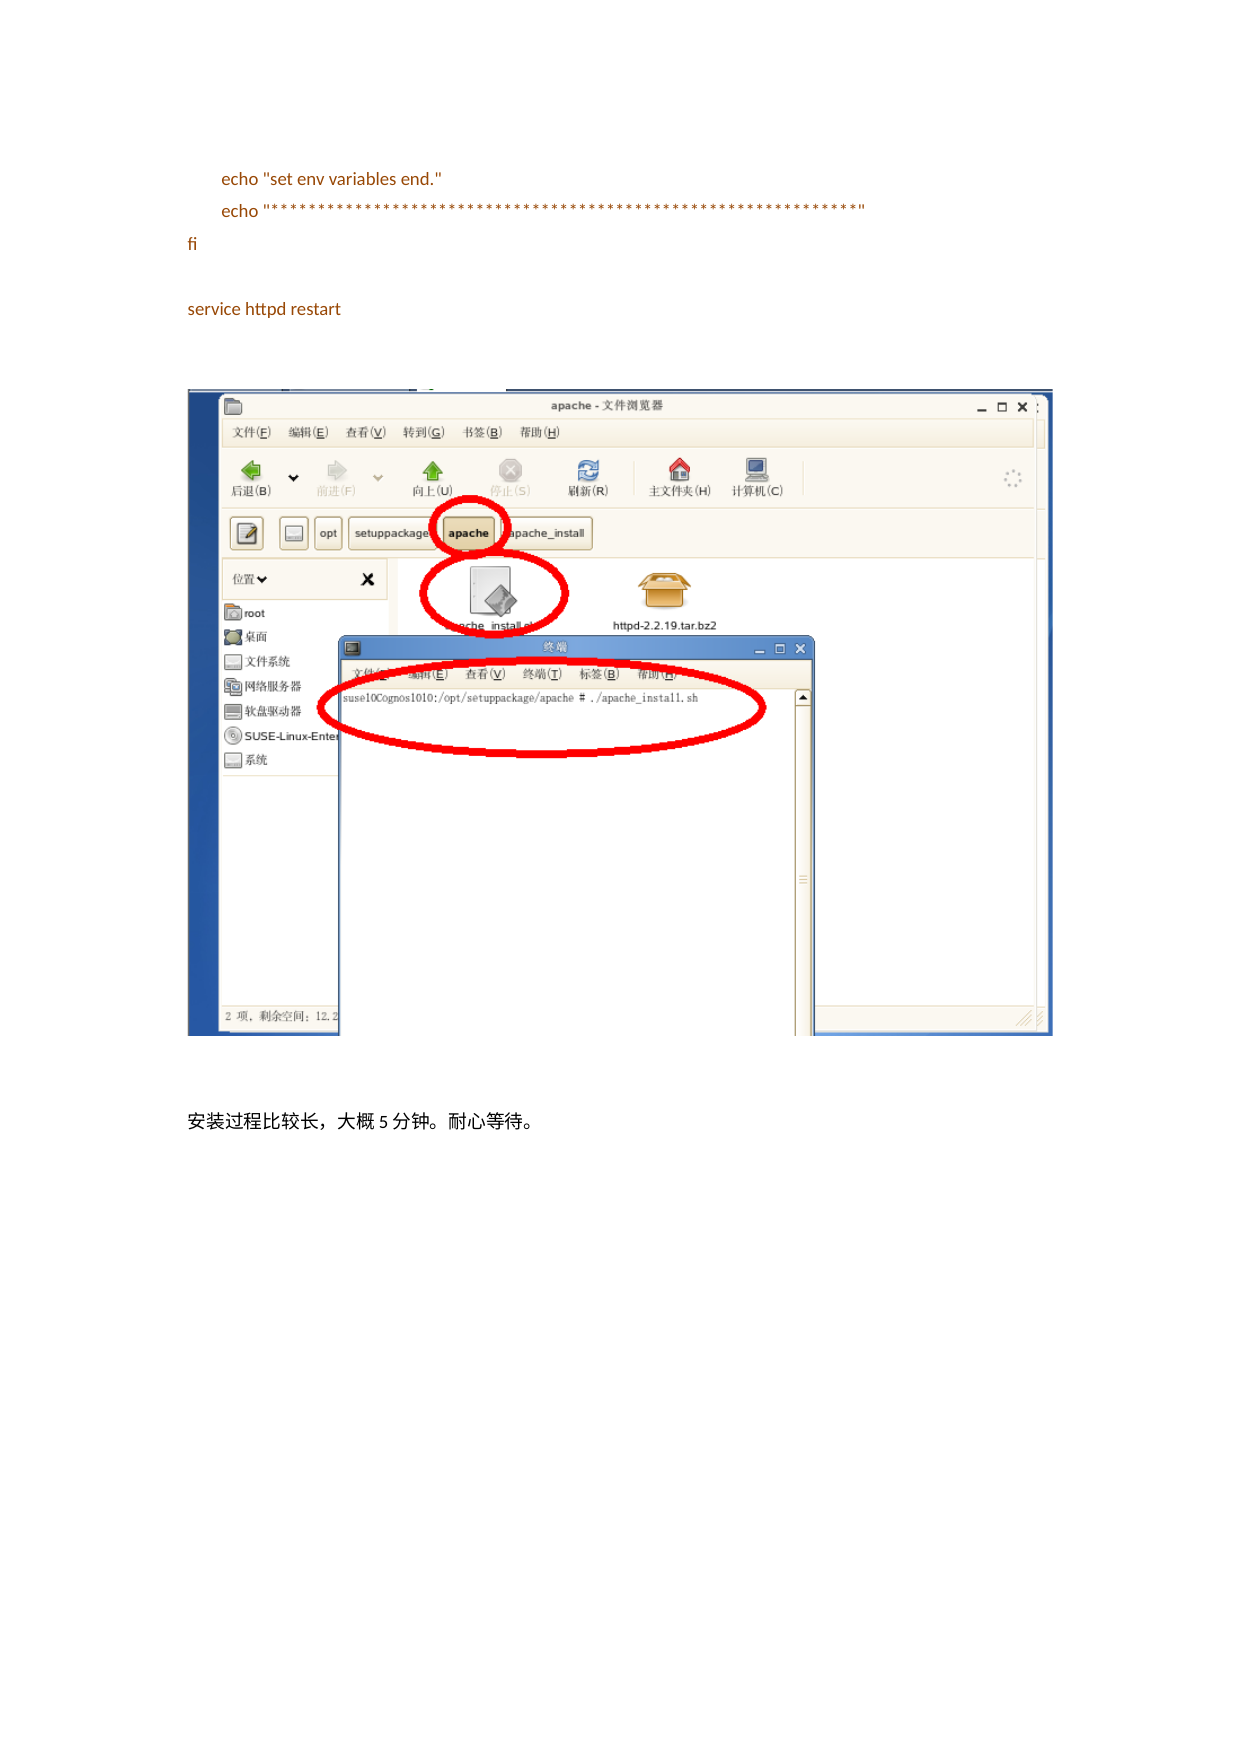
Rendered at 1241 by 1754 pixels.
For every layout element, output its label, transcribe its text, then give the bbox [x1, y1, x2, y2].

text echo "set env variables end." [187, 162, 1053, 194]
text service httpd restart [187, 292, 1053, 324]
text 安装过程比较长，大概5分钟。耐心等待。 [187, 1104, 1053, 1137]
text echo "***************************************************************" [187, 194, 1053, 227]
text fi [187, 227, 1053, 259]
picture [187, 389, 1053, 1036]
